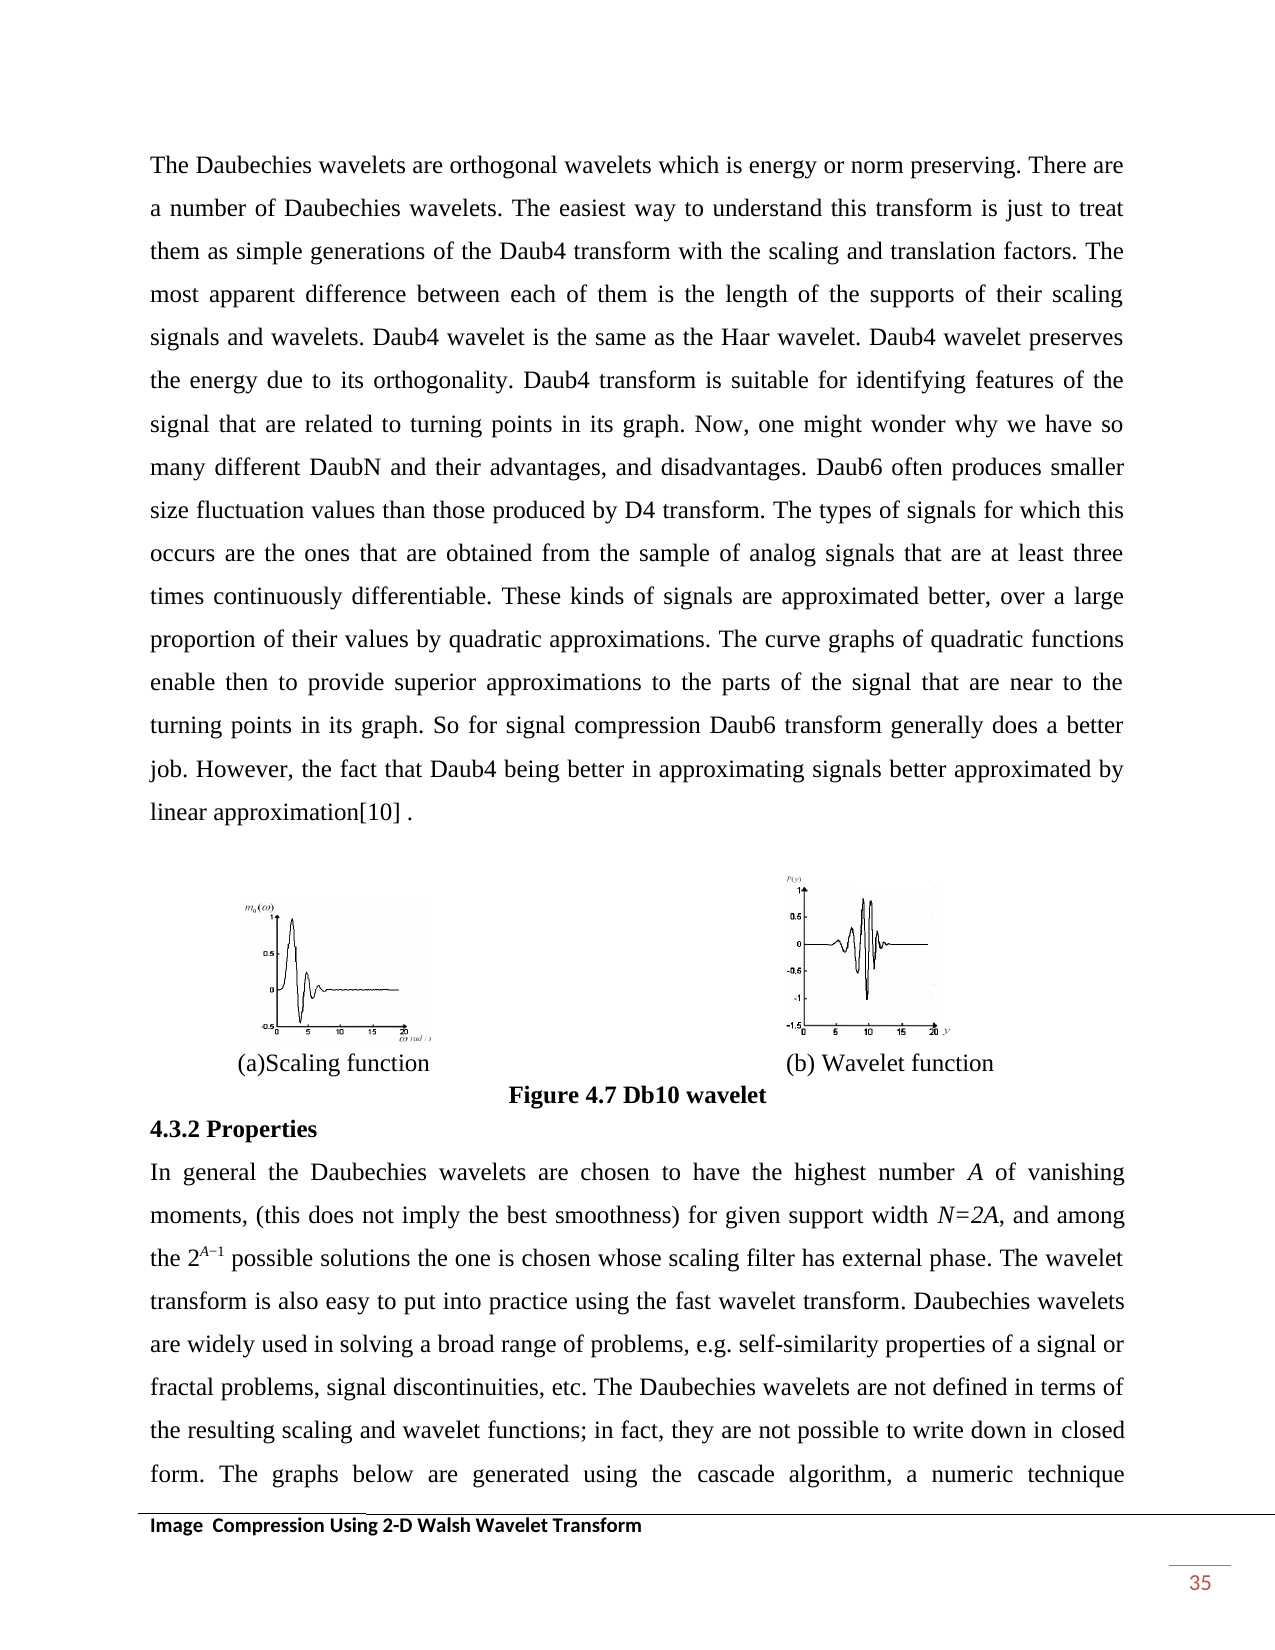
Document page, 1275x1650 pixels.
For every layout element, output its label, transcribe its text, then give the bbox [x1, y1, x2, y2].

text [150, 1157, 1125, 1487]
text The Daubechies wavelets are orthogonal wavelets which is energy or norm preserving. There are a number of Daubechies wavelets. The easiest way to understand this transform is just to treat them as simple generations of the Daub4 transform with the scaling and translation factors. The most apparent difference between each of them is the length of the supports of their scaling signals and wavelets. Daub4 wavelet is the same as the Haar wavelet. Daub4 wavelet preserves the energy due to its orthogonality. Daub4 transform is suitable for identifying features of the signal that are related to turning points in its graph. Now, one might wonder why we have so many different DaubN and their advantages, and disadvantages. Daub6 often produces smaller size fluctuation values than those produced by D4 transform. The types of signals for which this occurs are the ones that are obtained from the sample of analog signals that are at least three times continuously differentiable. These kinds of signals are approximated better, over a large proportion of their values by quadratic approximations. The curve graphs of quadratic functions enable then to provide superior approximations to the parts of the signal that are near to the turning points in its graph. So for signal compression Daub6 transform generally does a better job. However, the fact that Daub4 being better in approximating signals better approximated by linear approximation[10] . [150, 150, 1125, 826]
subtitle 4.3.2 Properties [150, 1114, 1125, 1142]
text (a)Scaling function (b) Wavelet function [150, 1048, 1125, 1076]
text Figure 4.7 Db10 wavelet [150, 1081, 1125, 1109]
